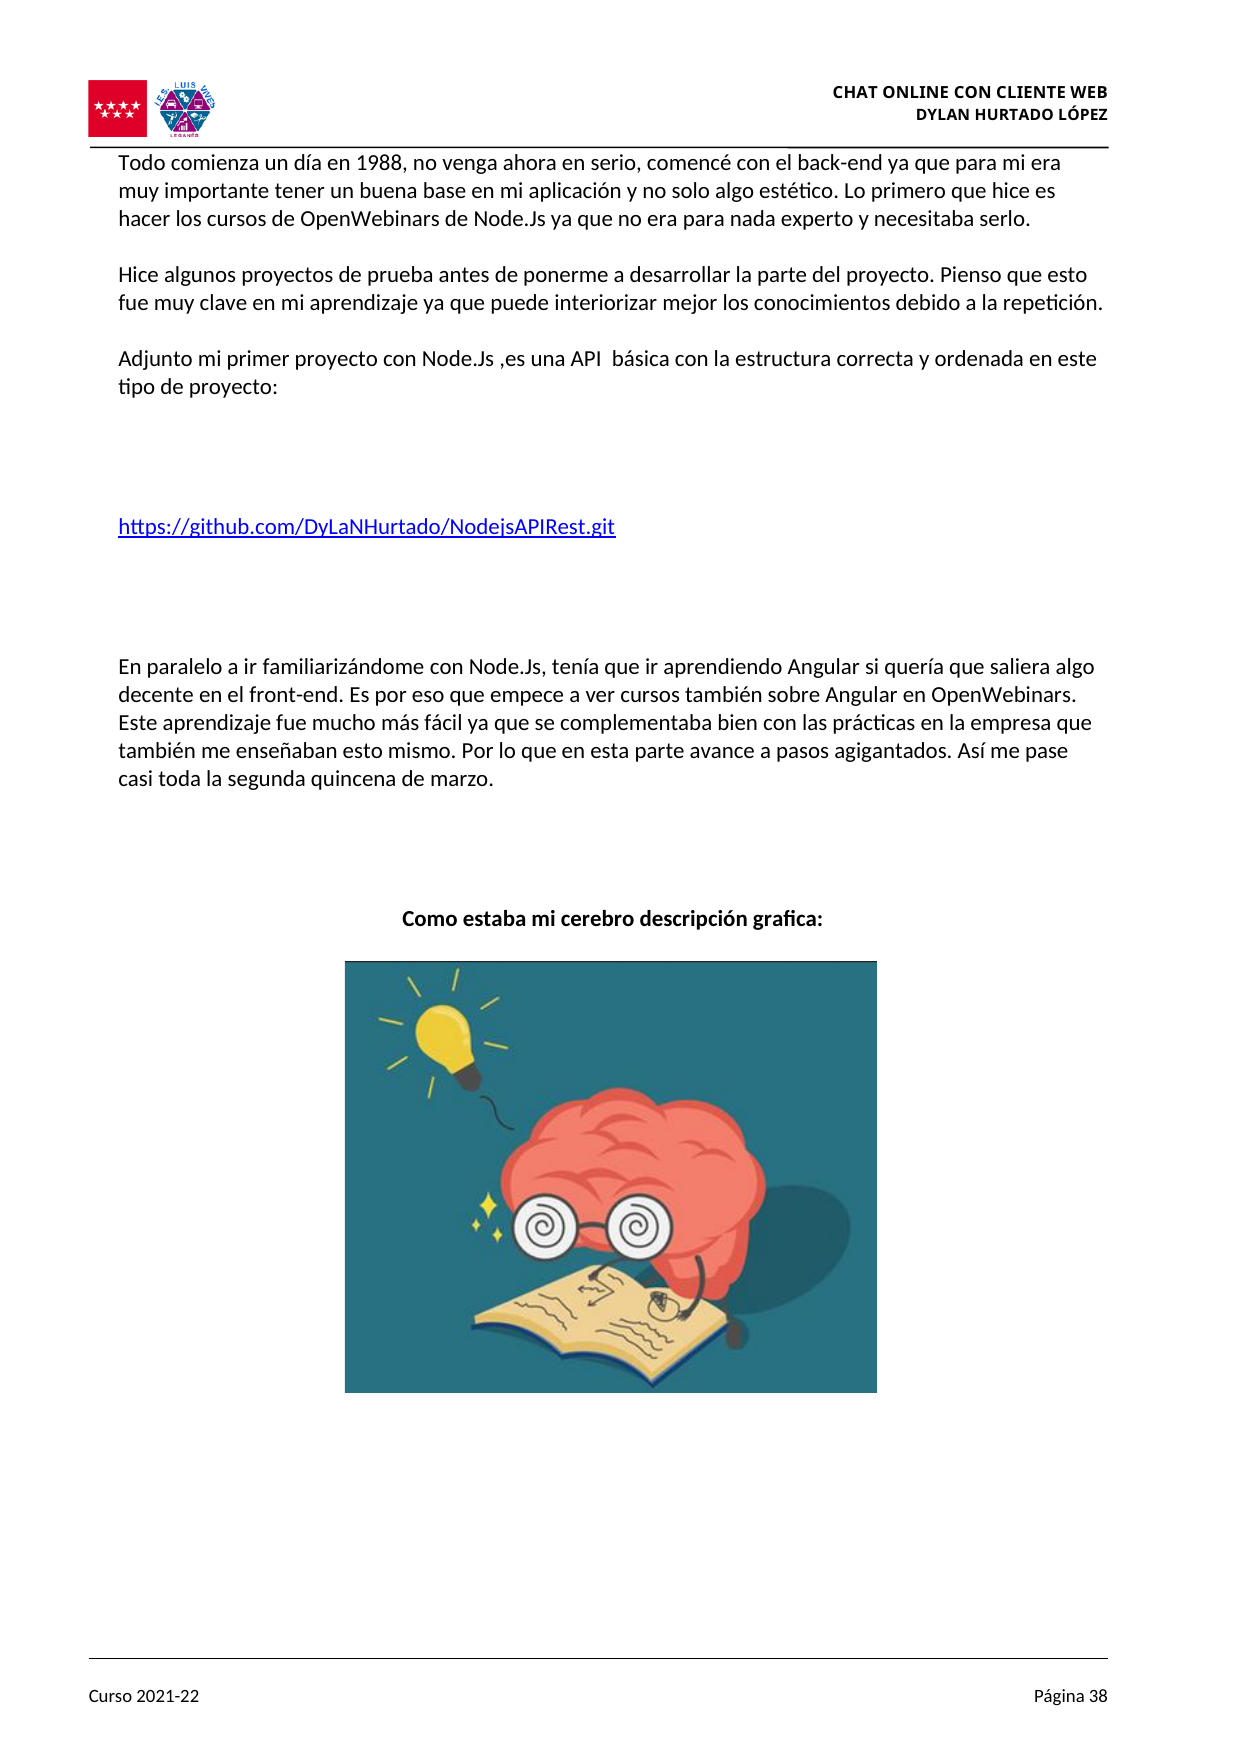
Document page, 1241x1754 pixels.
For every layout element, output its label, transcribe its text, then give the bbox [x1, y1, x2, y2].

picture [87, 80, 215, 136]
picture [344, 961, 877, 1393]
text En paralelo a ir familiarizándome con Node.Js, tenía que ir aprendiendo Angular si quería que saliera algo decente en el front-end. Es por eso que empece a ver cursos también sobre Angular en OpenWebinars. Este aprendizaje fue mucho más fácil ya que se complementaba bien con las prácticas en la empresa que también me enseñaban esto mismo. Por lo que en esta parte avance a pasos agigantados. Así me pase casi toda la segunda quincena de marzo. [118, 652, 1107, 792]
text https://github.com/DyLaNHurtado/NodejsAPIRest.git [118, 512, 1107, 540]
text Hice algunos proyectos de prueba antes de ponerme a desarrollar la parte del proyecto. Pienso que esto fue muy clave en mi aprendizaje ya que puede interiorizar mejor los conocimientos debido a la repetición. [118, 260, 1107, 316]
text Todo comienza un día en 1988, no venga ahora en serio, comencé con el back-end ya que para mi era muy importante tener un buena base en mi aplicación y no solo algo estético. Lo primero que hice es hacer los cursos de OpenWebinars de Node.Js ya que no era para nada experto y necesitaba serlo. [118, 148, 1107, 232]
text Como estaba mi cerebro descripción grafica: [118, 904, 1107, 932]
text Adjunto mi primer proyecto con Node.Js ,es una API básica con la estructura correcta y ordenada en este tipo de proyecto: [118, 344, 1107, 400]
